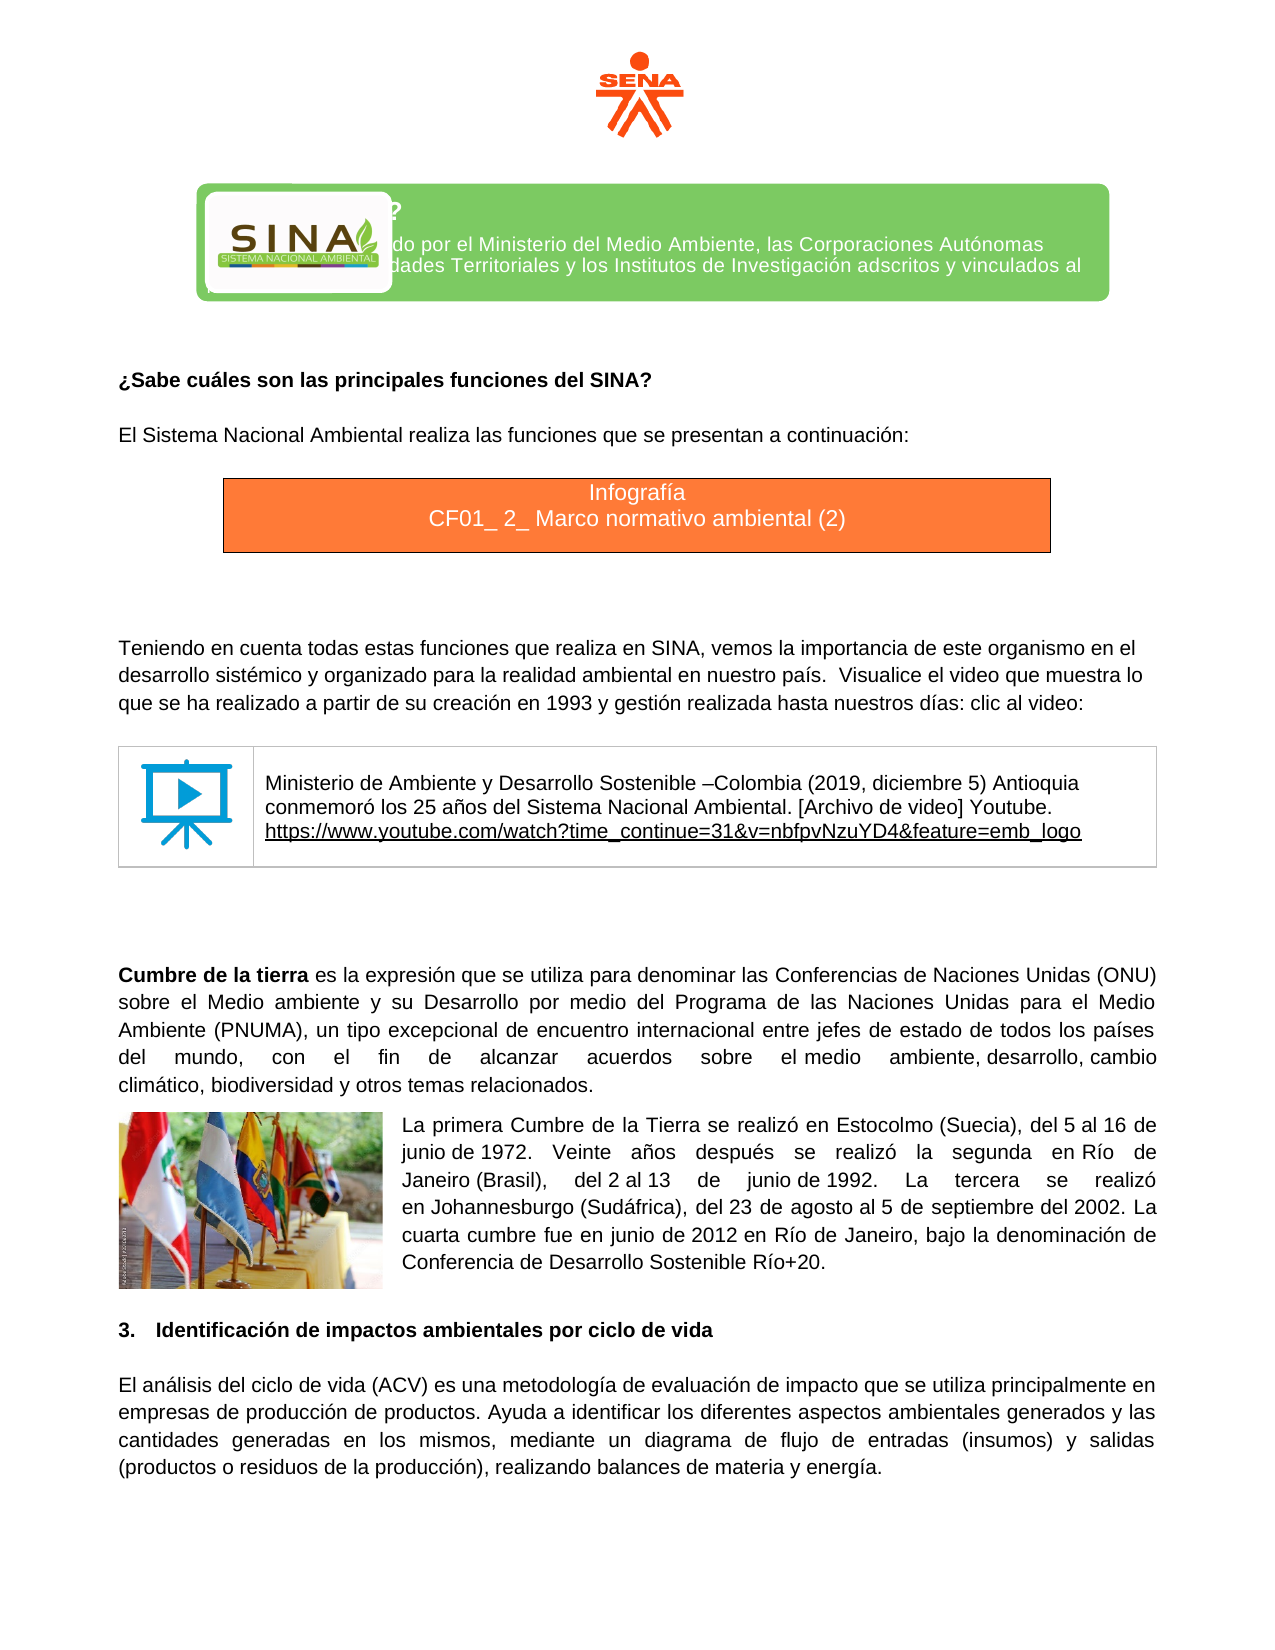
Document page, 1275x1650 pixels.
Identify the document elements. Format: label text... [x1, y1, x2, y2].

text El Sistema Nacional Ambiental realiza las funciones que se presentan a continuación: [118, 422, 1157, 446]
table_header Infografía CF01_ 2_ Marco normativo ambiental (2) [224, 479, 1050, 552]
table_header Ministerio de Ambiente y Desarrollo Sostenible –Colombia (2019, diciembre 5) Antioquia conmemoró los 25 años del Sistema Nacional Ambiental. [Archivo de video] Youtube. https://www.youtube.com/watch?time_continue=31&v=nbfpvNzuYD4&feature=emb_logo [254, 747, 1156, 866]
text La primera Cumbre de la Tierra se realizó en Estocolmo (Suecia), del 5 al 16 de junio de 1972. Veinte años después se realizó la segunda en Río de Janeiro (Brasil), del 2 al 13 de junio de 1992. La tercera se realizó en Johannesburgo (Sudáfrica), del 23 de agosto al 5 de septiembre del 2002. La cuarta cumbre fue en junio de 2012 en Río de Janeiro, bajo la denominación de Conferencia de Desarrollo Sostenible Río+20. [383, 1112, 1157, 1274]
text Teniendo en cuenta todas estas funciones que realiza en SINA, vemos la importancia de este organismo en el desarrollo sistémico y organizado para la realidad ambiental en nuestro país. Visualice el video que muestra lo que se ha realizado a partir de su creación en 1993 y gestión realizada hasta nuestros días: clic al video: [118, 636, 1157, 714]
picture [210, 196, 388, 289]
list Identificación de impactos ambientales por ciclo de vida [118, 1317, 1157, 1341]
text El análisis del ciclo de vida (ACV) es una metodología de evaluación de impacto que se utiliza principalmente en empresas de producción de productos. Ayuda a identificar los diferentes aspectos ambientales generados y las cantidades generadas en los mismos, mediante un diagrama de flujo de entradas (insumos) y salidas (productos o residuos de la producción), realizando balances de materia y energía. [118, 1372, 1157, 1479]
picture [118, 1112, 383, 1289]
table_header [119, 747, 253, 866]
picture [585, 48, 690, 142]
picture [129, 746, 244, 861]
text ¿Sabe cuáles son las principales funciones del SINA? [118, 367, 1157, 391]
text Cumbre de la tierra es la expresión que se utiliza para denominar las Conferencias de Naciones Unidas (ONU) sobre el Medio ambiente y su Desarrollo por medio del Programa de las Naciones Unidas para el Medio Ambiente (PNUMA), un tipo excepcional de encuentro internacional entre jefes de estado de todos los países del mundo, con el fin de alcanzar acuerdos sobre el medio ambiente, desarrollo, cambio climático, biodiversidad y otros temas relacionados. [118, 962, 1157, 1096]
